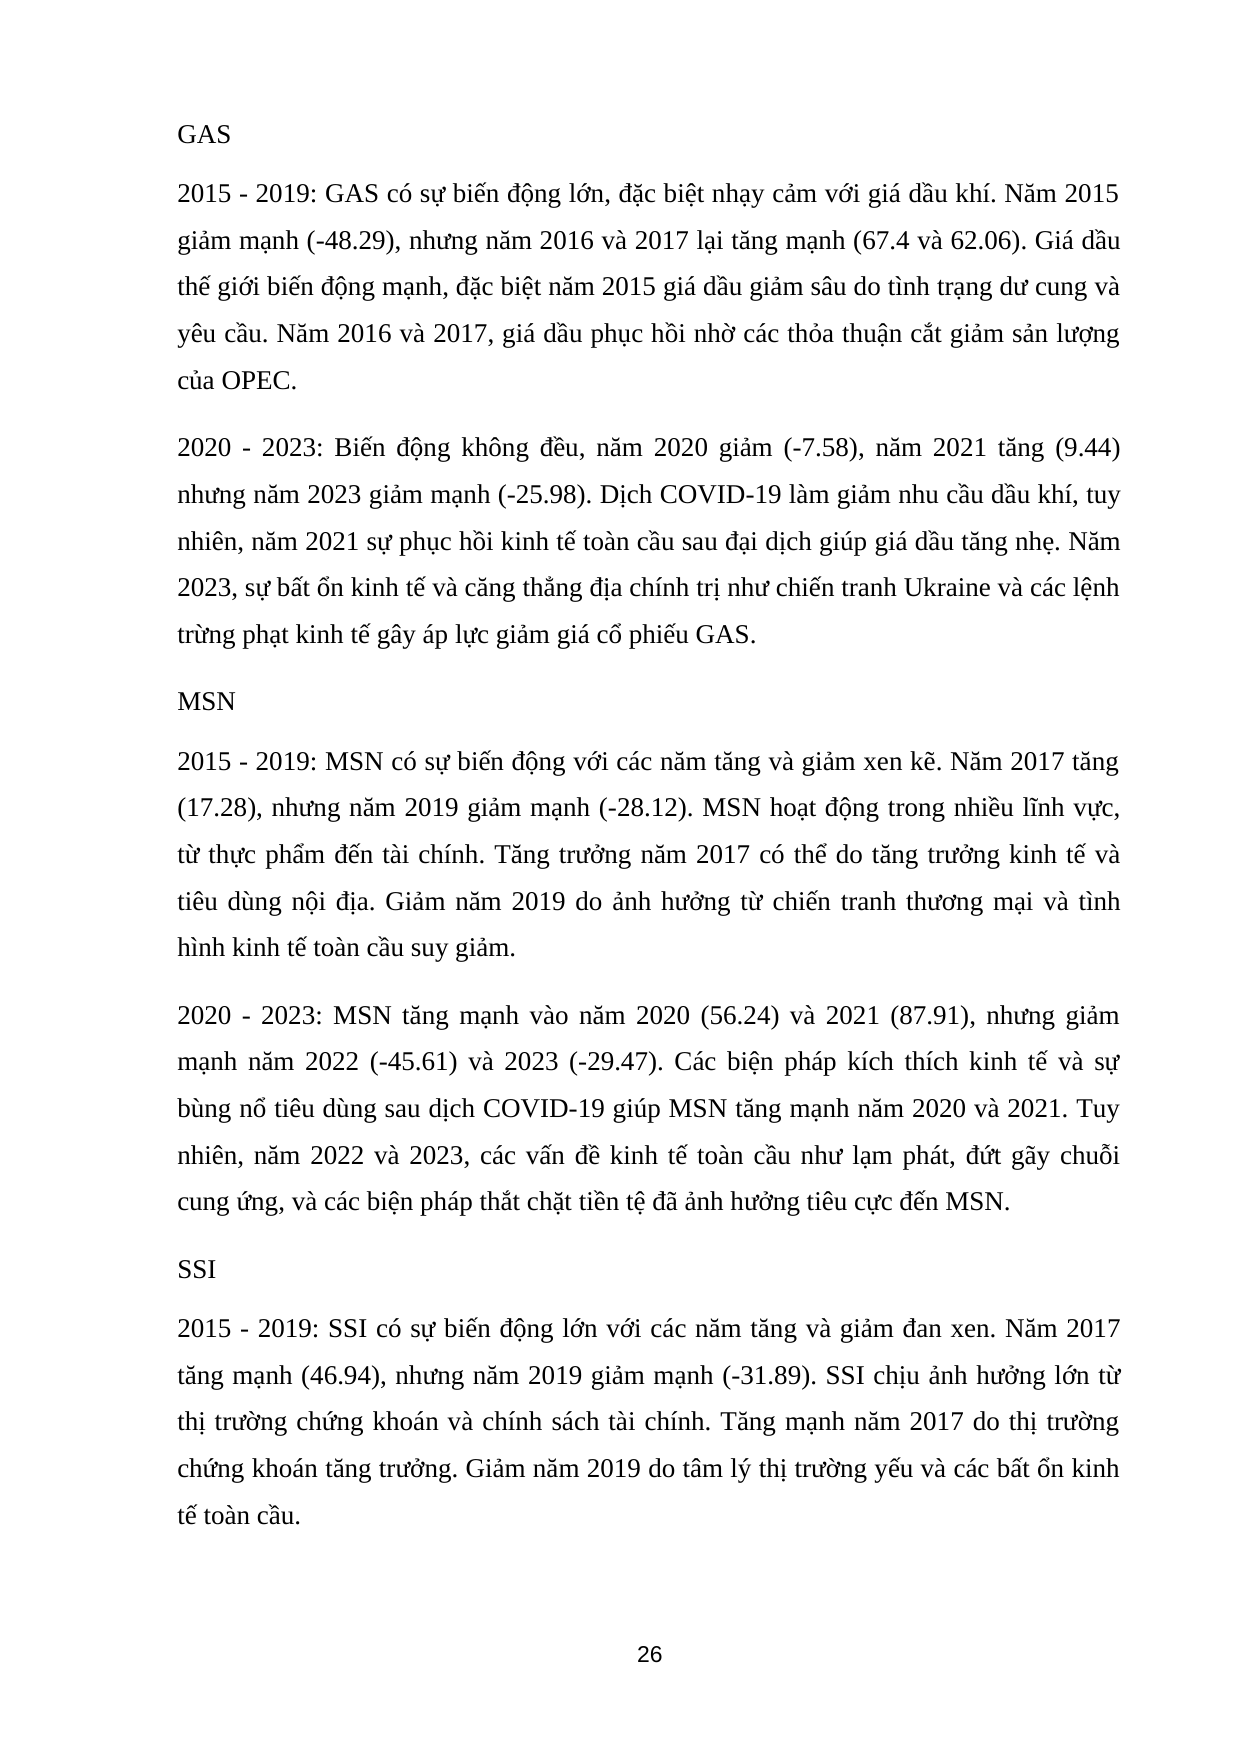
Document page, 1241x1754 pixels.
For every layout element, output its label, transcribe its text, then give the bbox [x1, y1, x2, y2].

text 2015 - 2019: SSI có sự biến động lớn với các năm tăng và giảm đan xen. Năm 2017 tăng mạnh (46.94), nhưng năm 2019 giảm mạnh (-31.89). SSI chịu ảnh hưởng lớn từ thị trường chứng khoán và chính sách tài chính. Tăng mạnh năm 2017 do thị trường chứng khoán tăng trưởng. Giảm năm 2019 do tâm lý thị trường yếu và các bất ổn kinh tế toàn cầu. [177, 1312, 1122, 1530]
text 2020 - 2023: Biến động không đều, năm 2020 giảm (-7.58), năm 2021 tăng (9.44) nhưng năm 2023 giảm mạnh (-25.98). Dịch COVID-19 làm giảm nhu cầu dầu khí, tuy nhiên, năm 2021 sự phục hồi kinh tế toàn cầu sau đại dịch giúp giá dầu tăng nhẹ. Năm 2023, sự bất ổn kinh tế và căng thẳng địa chính trị như chiến tranh Ukraine và các lệnh trừng phạt kinh tế gây áp lực giảm giá cổ phiếu GAS. [177, 431, 1122, 649]
text 2015 - 2019: GAS có sự biến động lớn, đặc biệt nhạy cảm với giá dầu khí. Năm 2015 giảm mạnh (-48.29), nhưng năm 2016 và 2017 lại tăng mạnh (67.4 và 62.06). Giá dầu thế giới biến động mạnh, đặc biệt năm 2015 giá dầu giảm sâu do tình trạng dư cung và yêu cầu. Năm 2016 và 2017, giá dầu phục hồi nhờ các thỏa thuận cắt giảm sản lượng của OPEC. [177, 177, 1122, 395]
text SSI [177, 1253, 1122, 1284]
text GAS [177, 118, 1122, 149]
text 2020 - 2023: MSN tăng mạnh vào năm 2020 (56.24) và 2021 (87.91), nhưng giảm mạnh năm 2022 (-45.61) và 2023 (-29.47). Các biện pháp kích thích kinh tế và sự bùng nổ tiêu dùng sau dịch COVID-19 giúp MSN tăng mạnh năm 2020 và 2021. Tuy nhiên, năm 2022 và 2023, các vấn đề kinh tế toàn cầu như lạm phát, đứt gãy chuỗi cung ứng, và các biện pháp thắt chặt tiền tệ đã ảnh hưởng tiêu cực đến MSN. [177, 999, 1122, 1217]
text 2015 - 2019: MSN có sự biến động với các năm tăng và giảm xen kẽ. Năm 2017 tăng (17.28), nhưng năm 2019 giảm mạnh (-28.12). MSN hoạt động trong nhiều lĩnh vực, từ thực phẩm đến tài chính. Tăng trưởng năm 2017 có thể do tăng trưởng kinh tế và tiêu dùng nội địa. Giảm năm 2019 do ảnh hưởng từ chiến tranh thương mại và tình hình kinh tế toàn cầu suy giảm. [177, 745, 1122, 962]
text MSN [177, 686, 1122, 717]
